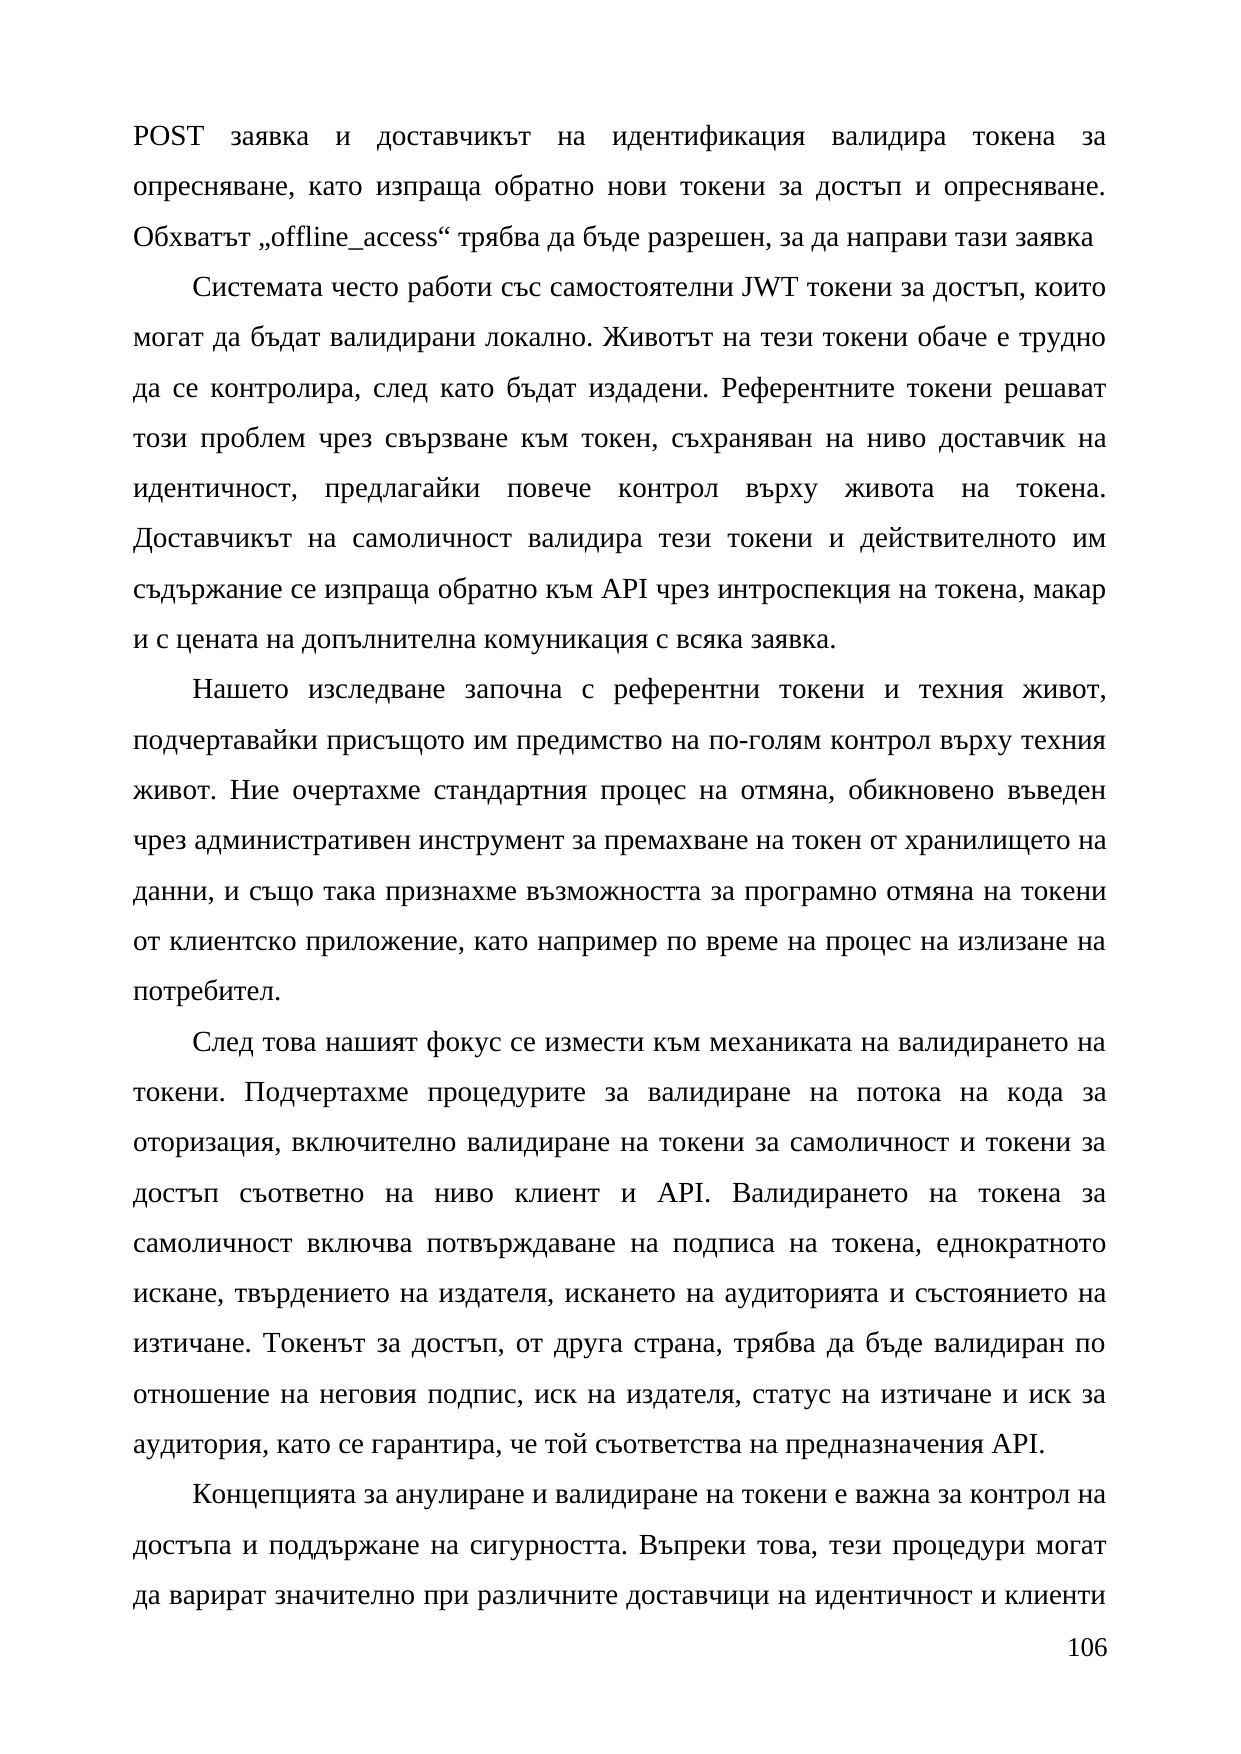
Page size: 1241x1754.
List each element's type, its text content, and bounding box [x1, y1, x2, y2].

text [133, 118, 1107, 252]
text Нашето изследване започна с референтни токени и техния живот, подчертавайки присъщото им предимство на по-голям контрол върху техния живот. Ние очертахме стандартния процес на отмяна, обикновено въведен чрез административен инструмент за премахване на токен от хранилището на данни, и също така признахме възможността за програмно отмяна на токени от клиентско приложение, като например по време на процес на излизане на потребител. [133, 672, 1107, 1007]
text След това нашият фокус се измести към механиката на валидирането на токени. Подчертахме процедурите за валидиране на потока на кода за оторизация, включително валидиране на токени за самоличност и токени за достъп съответно на ниво клиент и API. Валидирането на токена за самоличност включва потвърждаване на подписа на токена, еднократното искане, твърдението на издателя, искането на аудиторията и състоянието на изтичане. Токенът за достъп, от друга страна, трябва да бъде валидиран по отношение на неговия подпис, иск на издателя, статус на изтичане и иск за аудитория, като се гарантира, че той съответства на предназначения API. [133, 1024, 1107, 1460]
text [133, 1477, 1107, 1611]
text Системата често работи със самостоятелни JWT токени за достъп, които могат да бъдат валидирани локално. Животът на тези токени обаче е трудно да се контролира, след като бъдат издадени. Референтните токени решават този проблем чрез свързване към токен, съхраняван на ниво доставчик на идентичност, предлагайки повече контрол върху живота на токена. Доставчикът на самоличност валидира тези токени и действителното им съдържание се изпраща обратно към API чрез интроспекция на токена, макар и с цената на допълнителна комуникация с всяка заявка. [133, 269, 1107, 655]
